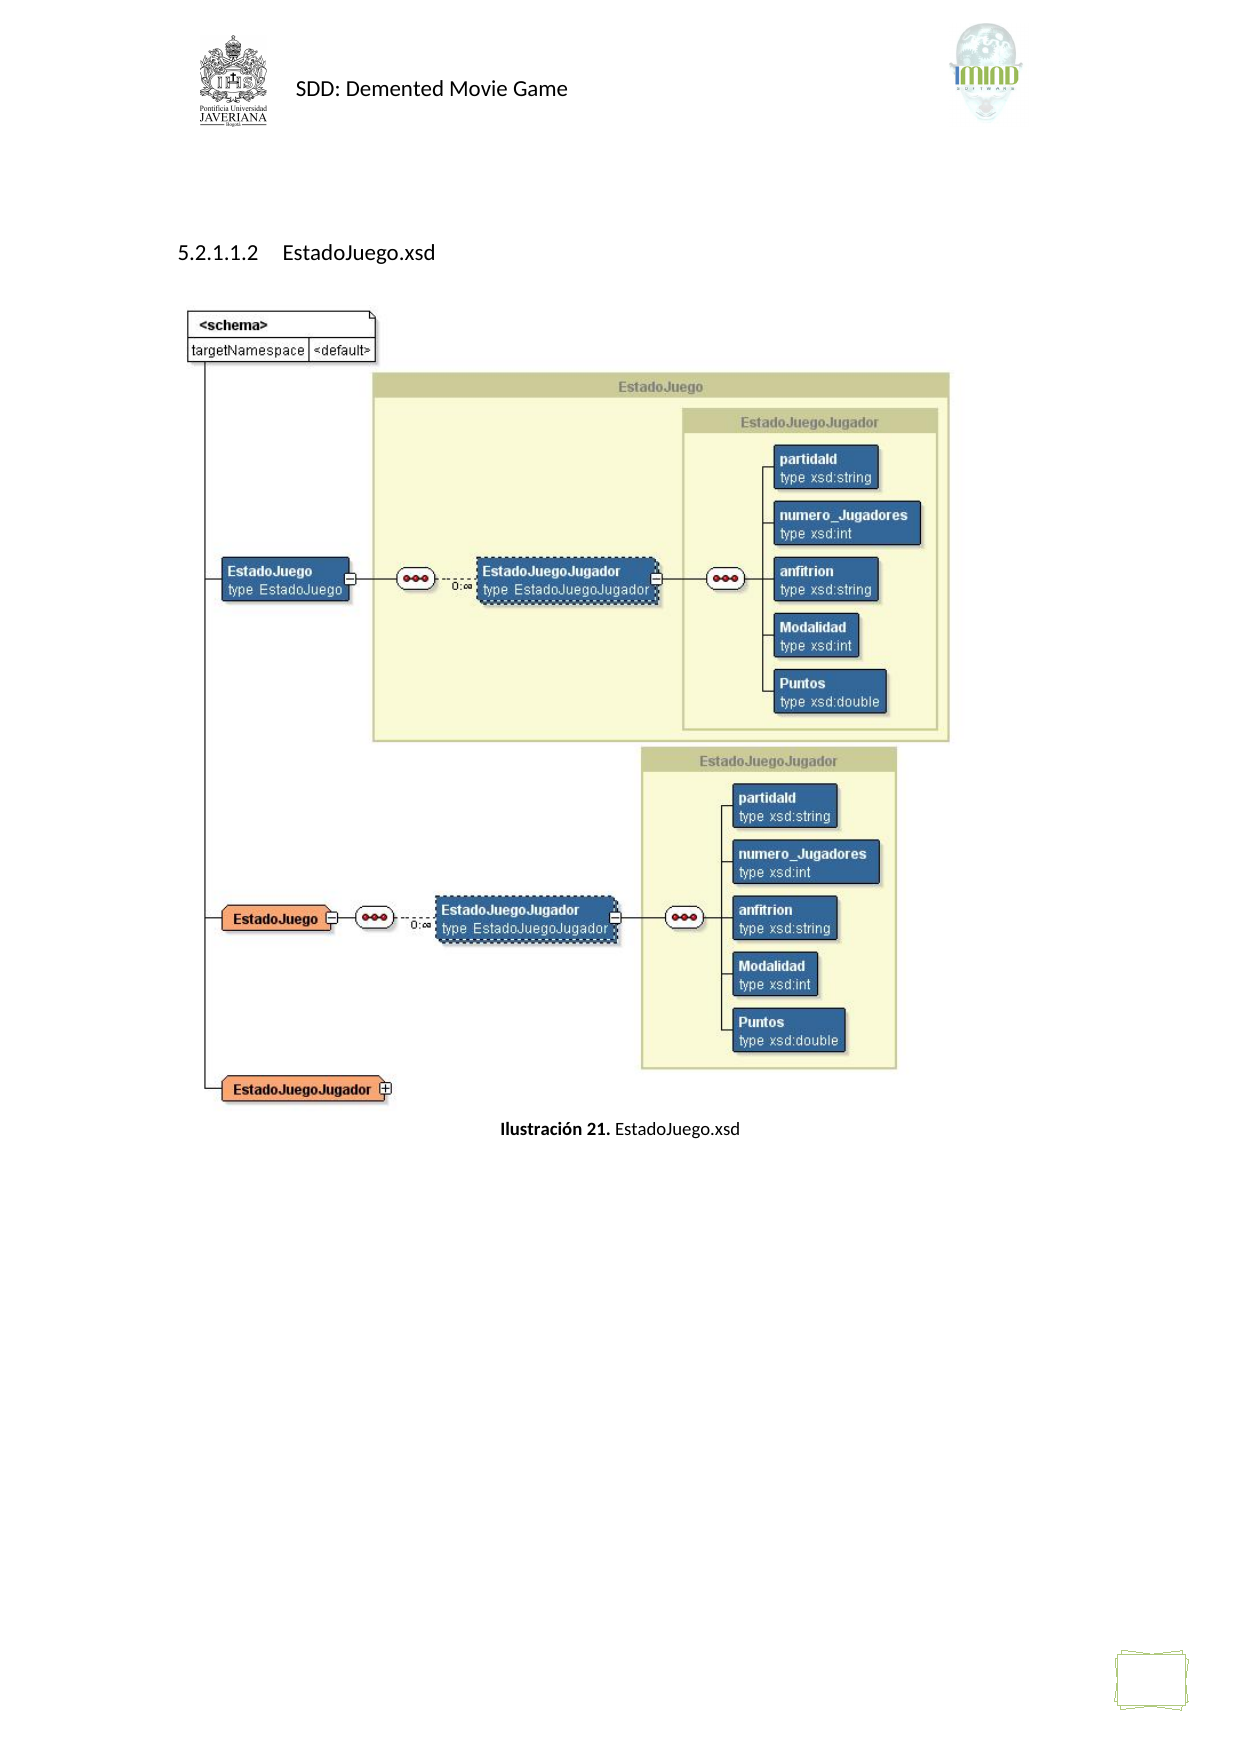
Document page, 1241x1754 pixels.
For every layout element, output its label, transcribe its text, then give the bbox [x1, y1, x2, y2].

subtitle EstadoJuego.xsd [177, 238, 1063, 267]
picture [177, 305, 1063, 1113]
picture [948, 23, 1029, 127]
picture [200, 35, 267, 127]
